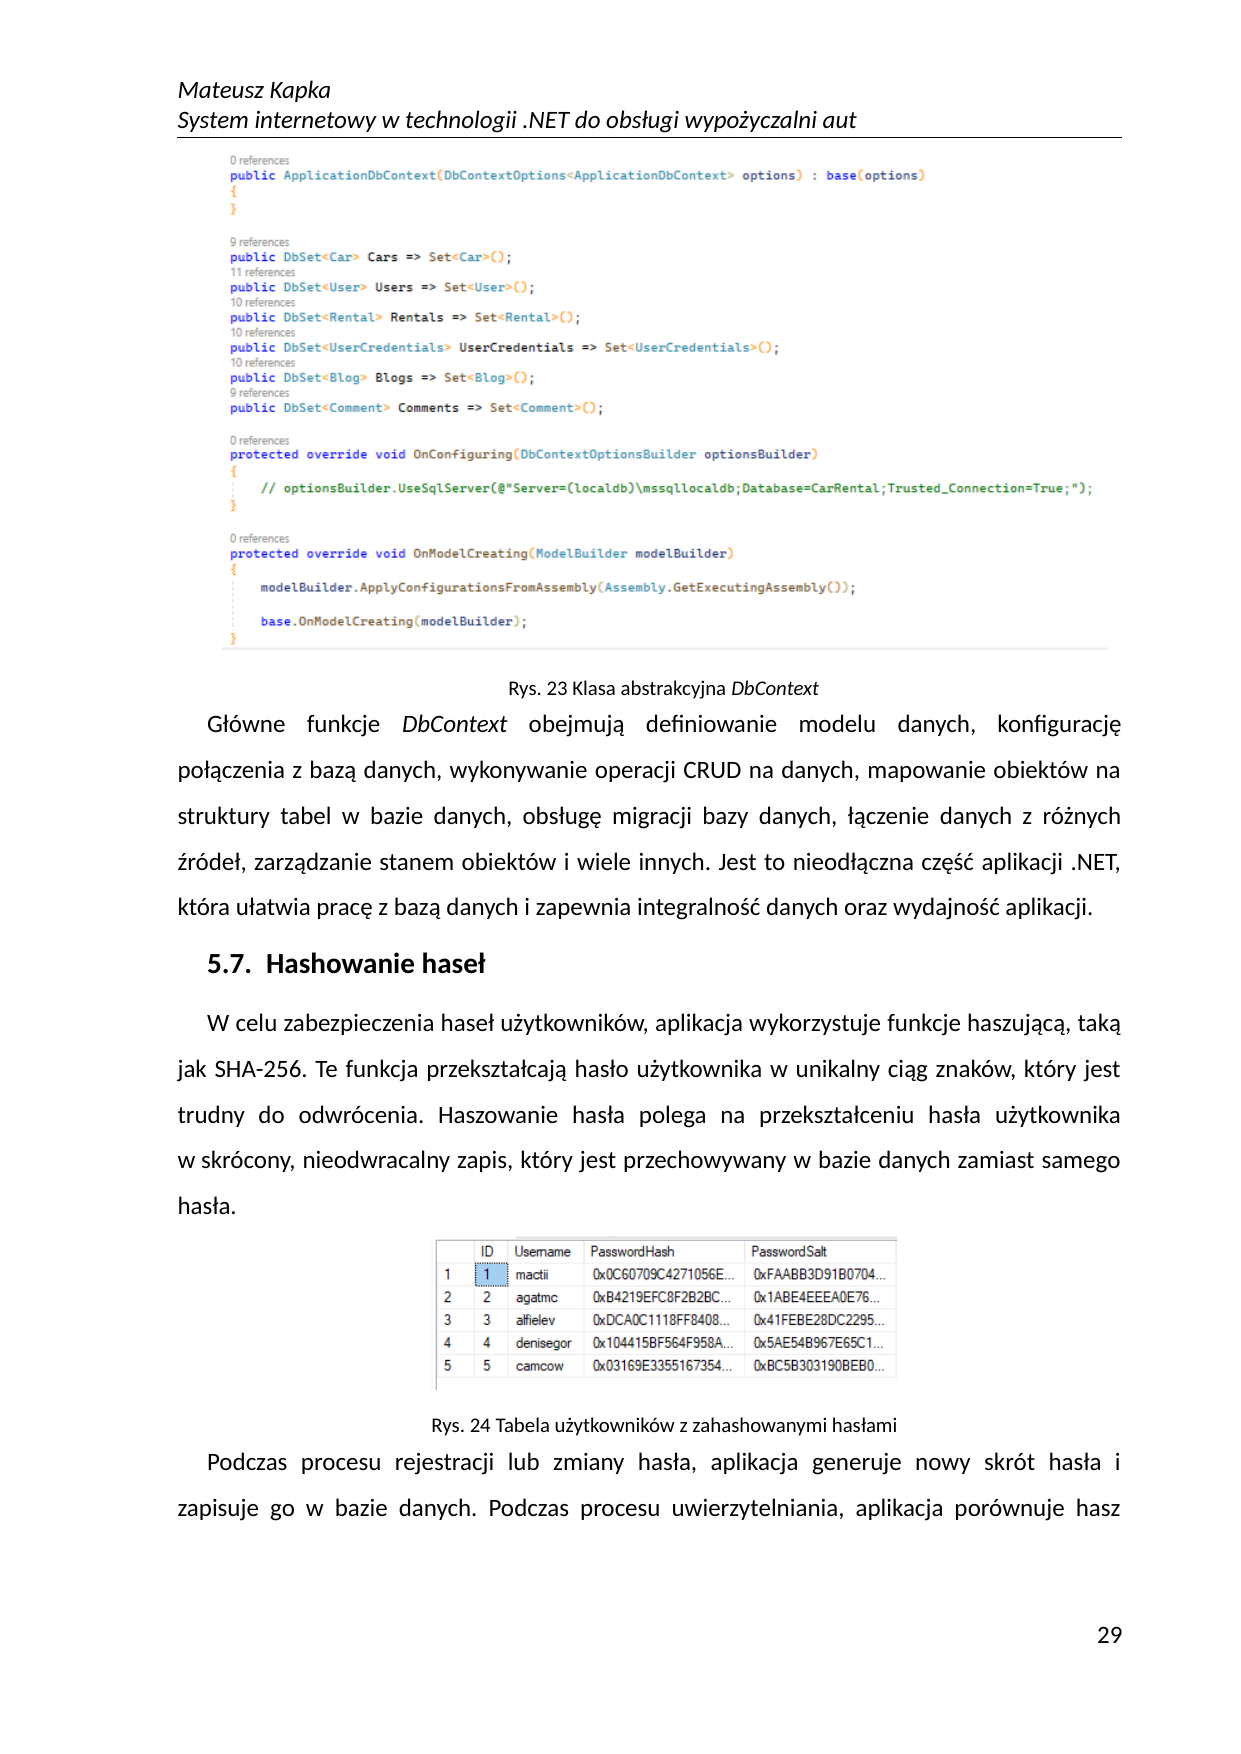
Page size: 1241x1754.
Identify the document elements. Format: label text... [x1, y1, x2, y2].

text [177, 1446, 1122, 1523]
picture [431, 1236, 898, 1390]
text W celu zabezpieczenia haseł użytkowników, aplikacja wykorzystuje funkcje haszującą, taką jak SHA-256. Te funkcja przekształcają hasło użytkownika w unikalny ciąg znaków, który jest trudny do odwrócenia. Haszowanie hasła polega na przekształceniu hasła użytkownika w skrócony, nieodwracalny zapis, który jest przechowywany w bazie danych zamiast samego hasła. [177, 1007, 1122, 1221]
text Rys. 23 Klasa abstrakcyjna DbContext [177, 675, 1122, 700]
text Rys. 24 Tabela użytkowników z zahashowanymi hasłami [177, 1413, 1122, 1438]
picture [221, 147, 1108, 652]
text Główne funkcje DbContext obejmują definiowanie modelu danych, konfigurację połączenia z bazą danych, wykonywanie operacji CRUD na danych, mapowanie obiektów na struktury tabel w bazie danych, obsługę migracji bazy danych, łączenie danych z różnych źródeł, zarządzanie stanem obiektów i wiele innych. Jest to nieodłączna część aplikacji .NET, która ułatwia pracę z bazą danych i zapewnia integralność danych oraz wydajność aplikacji. [177, 709, 1122, 922]
subtitle Hashowanie haseł [207, 946, 1122, 981]
